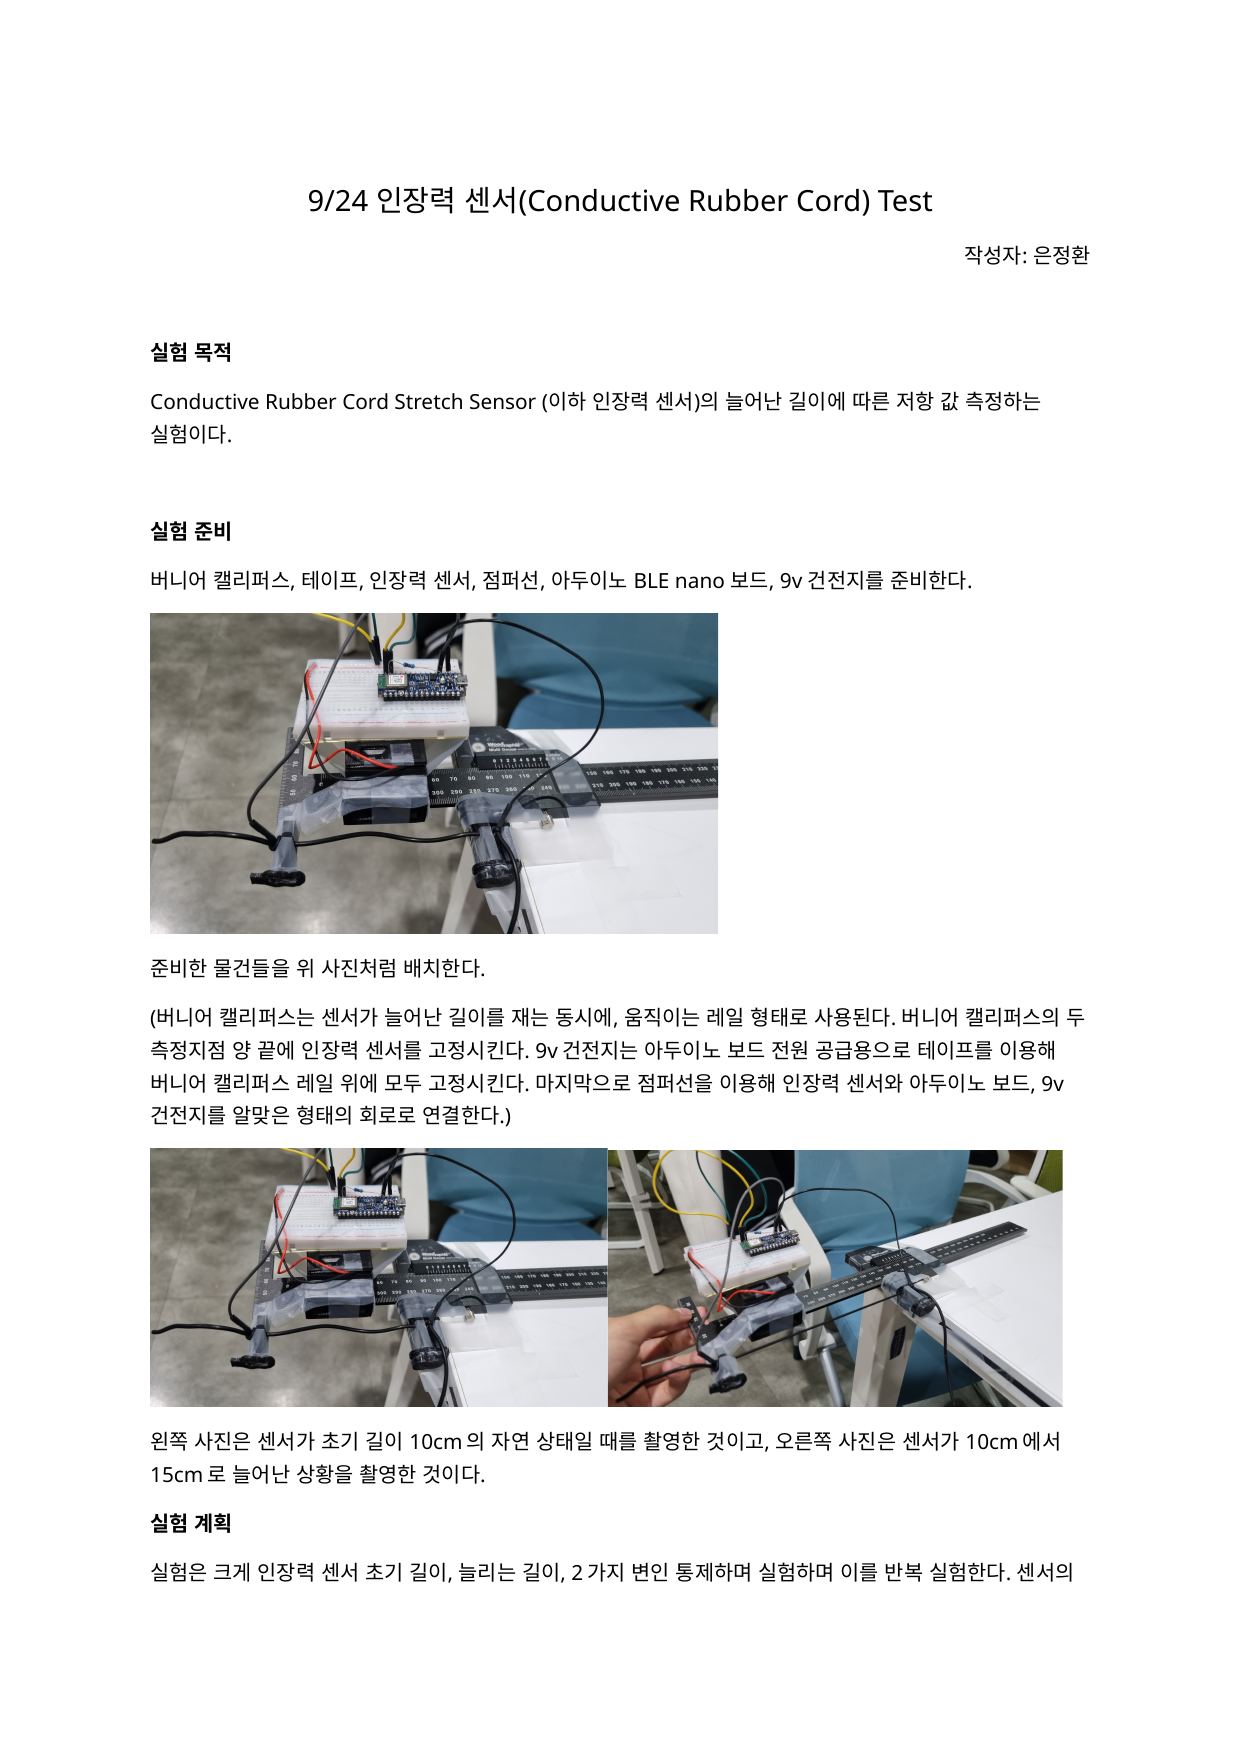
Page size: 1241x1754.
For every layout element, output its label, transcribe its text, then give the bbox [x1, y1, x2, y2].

text 9/24 인장력 센서(Conductive Rubber Cord) Test [150, 177, 1090, 219]
text 왼쪽 사진은 센서가 초기 길이 10cm의 자연 상태일 때를 촬영한 것이고, 오른쪽 사진은 센서가 10cm에서 15cm로 늘어난 상황을 촬영한 것이다. [150, 1425, 1090, 1488]
text 작성자: 은정환 [150, 239, 1090, 270]
picture [150, 1148, 1063, 1407]
picture [150, 613, 719, 934]
text (버니어 캘리퍼스는 센서가 늘어난 길이를 재는 동시에, 움직이는 레일 형태로 사용된다. 버니어 캘리퍼스의 두 측정지점 양 끝에 인장력 센서를 고정시킨다. 9v건전지는 아두이노 보드 전원 공급용으로 테이프를 이용해 버니어 캘리퍼스 레일 위에 모두 고정시킨다. 마지막으로 점퍼선을 이용해 인장력 센서와 아두이노 보드, 9v 건전지를 알맞은 형태의 회로로 연결한다.) [150, 1001, 1090, 1130]
text 실험 계획 [150, 1507, 1090, 1537]
text 실험 목적 [150, 336, 1090, 366]
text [150, 1557, 1090, 1587]
text Conductive Rubber Cord Stretch Sensor (이하 인장력 센서)의 늘어난 길이에 따른 저항 값 측정하는 실험이다. [150, 386, 1090, 448]
text 버니어 캘리퍼스, 테이프, 인장력 센서, 점퍼선, 아두이노 BLE nano 보드, 9v 건전지를 준비한다. [150, 564, 1090, 594]
text 준비한 물건들을 위 사진처럼 배치한다. [150, 952, 1090, 982]
text 실험 준비 [150, 515, 1090, 545]
